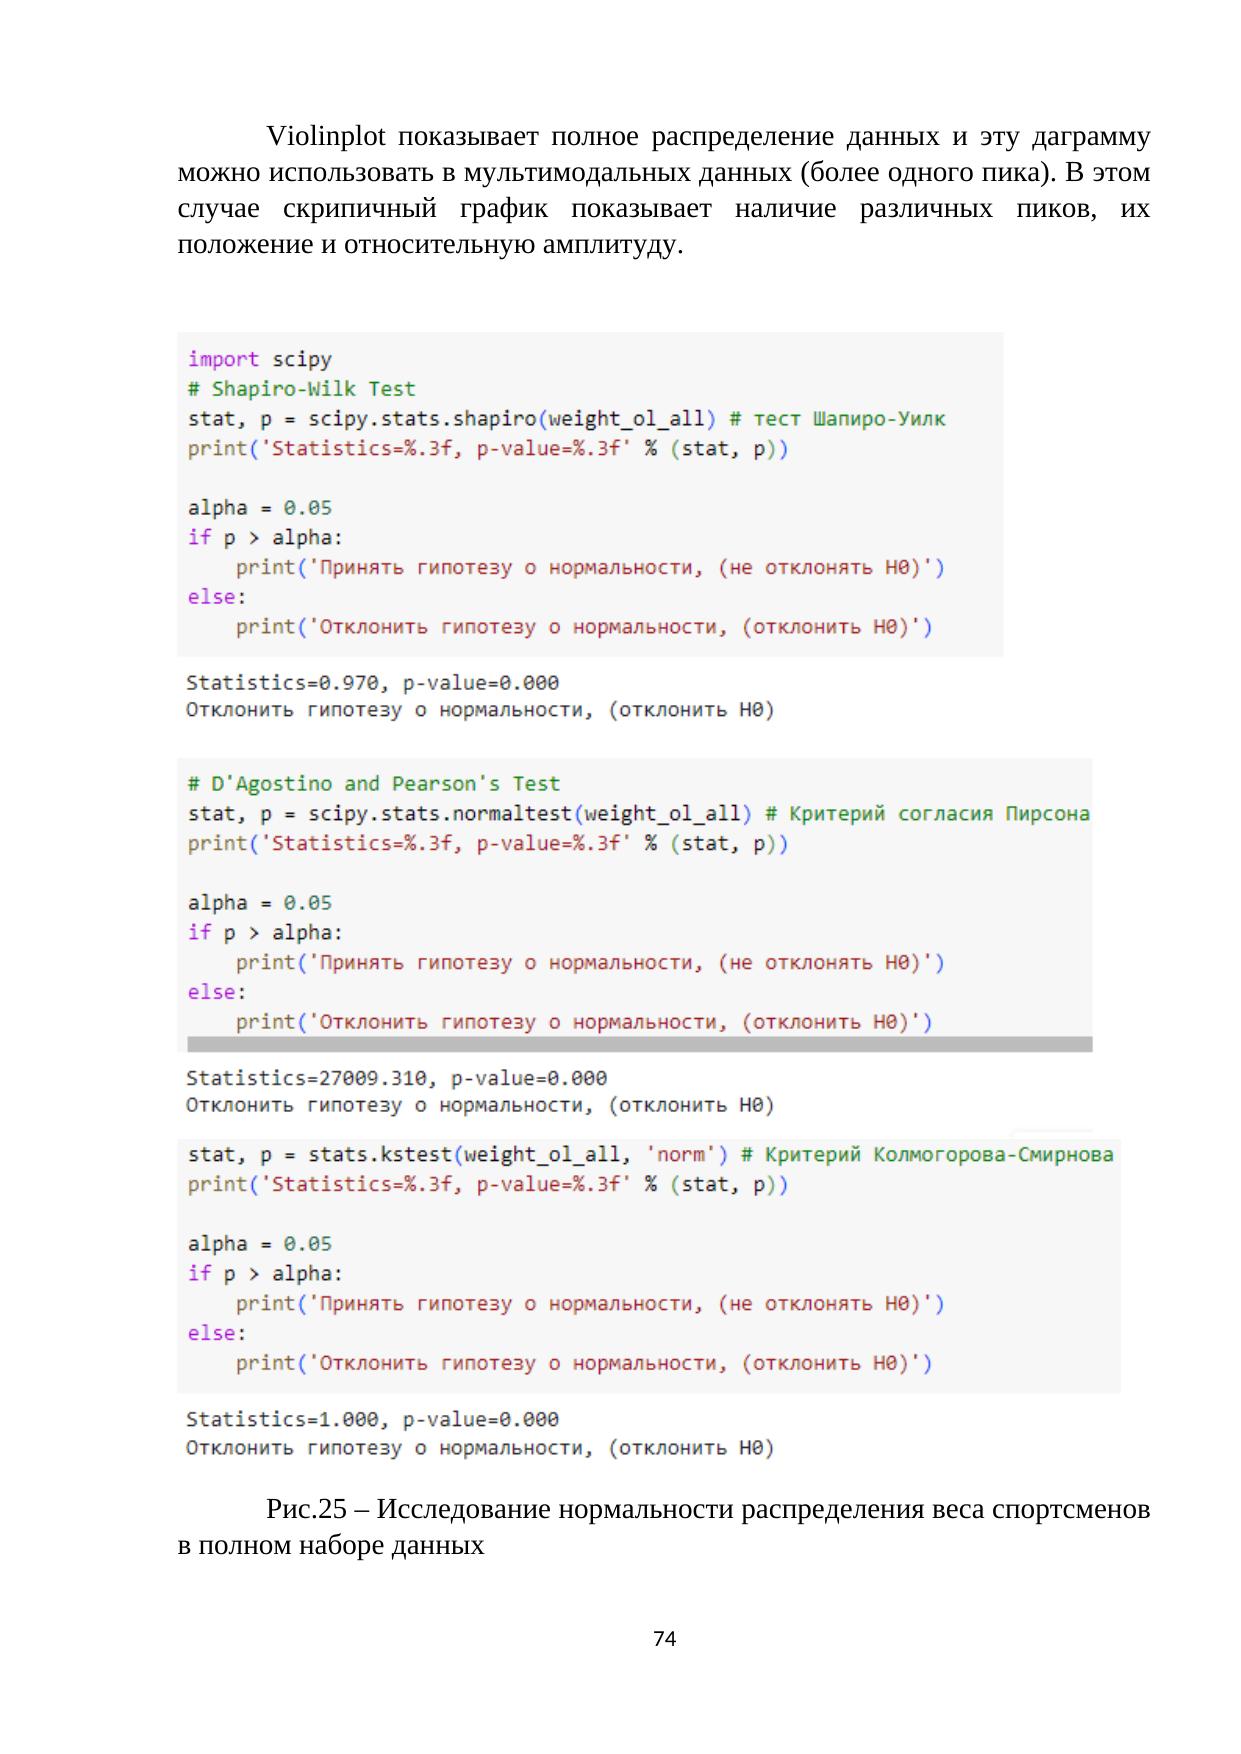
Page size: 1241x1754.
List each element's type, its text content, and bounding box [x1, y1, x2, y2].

text Violinplot показывает полное распределение данных и эту даграмму можно использовать в мультимодальных данных (более одного пика). В этом случае скрипичный график показывает наличие различных пиков, их положение и относительную амплитуду. [177, 118, 1152, 260]
picture [177, 1139, 1121, 1472]
text Рис.25 – Исследование нормальности распределения веса спортсменов в полном наборе данных [177, 1491, 1152, 1560]
picture [177, 332, 1004, 740]
picture [177, 758, 1093, 1137]
